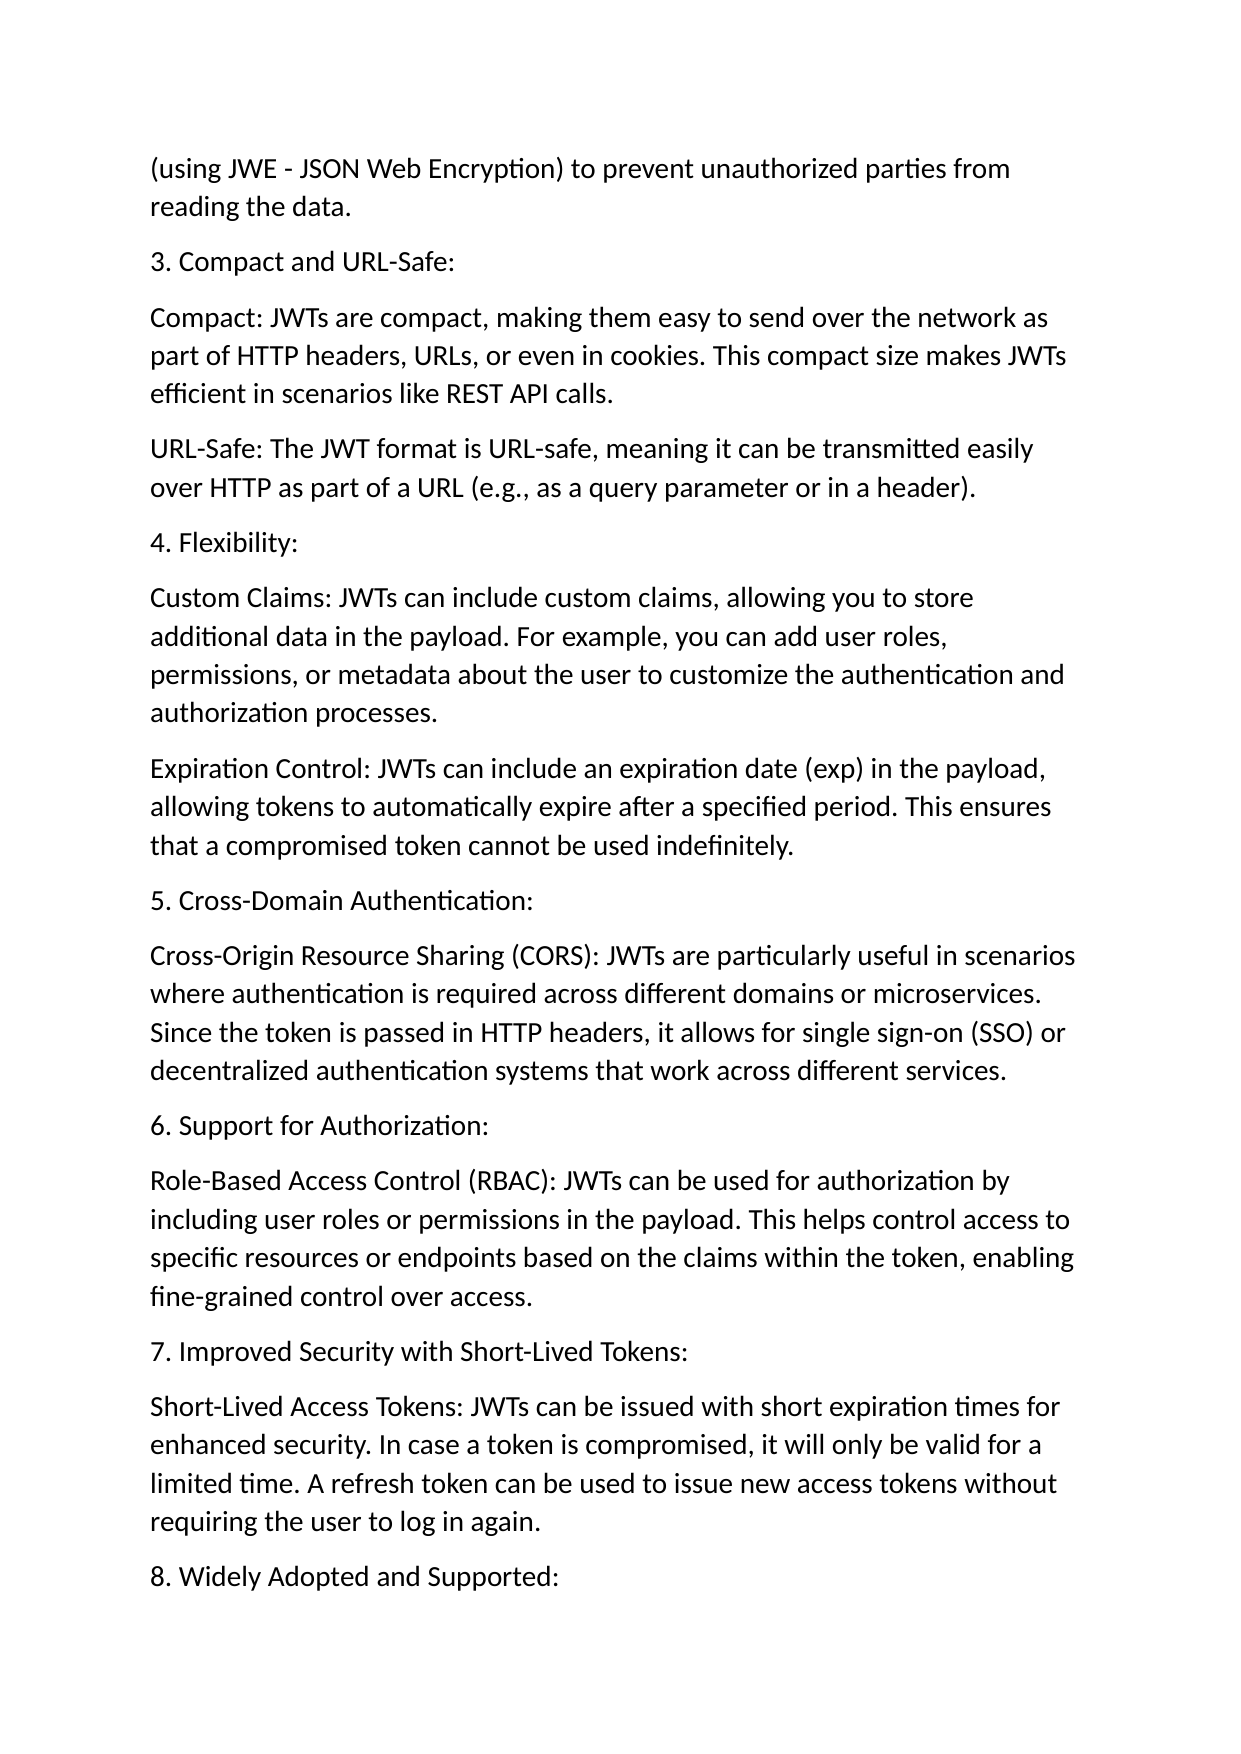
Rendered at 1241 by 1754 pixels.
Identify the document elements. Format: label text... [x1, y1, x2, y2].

text Role-Based Access Control (RBAC): JWTs can be used for authorization by including user roles or permissions in the payload. This helps control access to specific resources or endpoints based on the claims within the token, enabling fine-grained control over access. [150, 1162, 1090, 1313]
text 8. Widely Adopted and Supported: [150, 1558, 1090, 1594]
text 6. Support for Authorization: [150, 1107, 1090, 1143]
text URL-Safe: The JWT format is URL-safe, meaning it can be transmitted easily over HTTP as part of a URL (e.g., as a query parameter or in a header). [150, 431, 1090, 505]
text 5. Cross-Domain Authentication: [150, 882, 1090, 917]
text Short-Lived Access Tokens: JWTs can be issued with short expiration times for enhanced security. In case a token is compromised, it will only be valid for a limited time. A refresh token can be used to issue new access tokens without requiring the user to log in again. [150, 1388, 1090, 1539]
text Expiration Control: JWTs can include an expiration date (exp) in the payload, allowing tokens to automatically expire after a specified period. This ensures that a compromised token cannot be used indefinitely. [150, 750, 1090, 862]
text 4. Flexibility: [150, 524, 1090, 560]
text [150, 150, 1090, 224]
text 3. Compact and URL-Safe: [150, 243, 1090, 279]
text Compact: JWTs are compact, making them easy to send over the network as part of HTTP headers, URLs, or even in cookies. This compact size makes JWTs efficient in scenarios like REST API calls. [150, 299, 1090, 411]
text Cross-Origin Resource Sharing (CORS): JWTs are particularly useful in scenarios where authentication is required across different domains or microservices. Since the token is passed in HTTP headers, it allows for single sign-on (SSO) or decentralized authentication systems that work across different services. [150, 937, 1090, 1088]
text Custom Claims: JWTs can include custom claims, allowing you to store additional data in the payload. For example, you can add user roles, permissions, or metadata about the user to customize the authentication and authorization processes. [150, 579, 1090, 730]
text 7. Improved Security with Short-Lived Tokens: [150, 1333, 1090, 1368]
